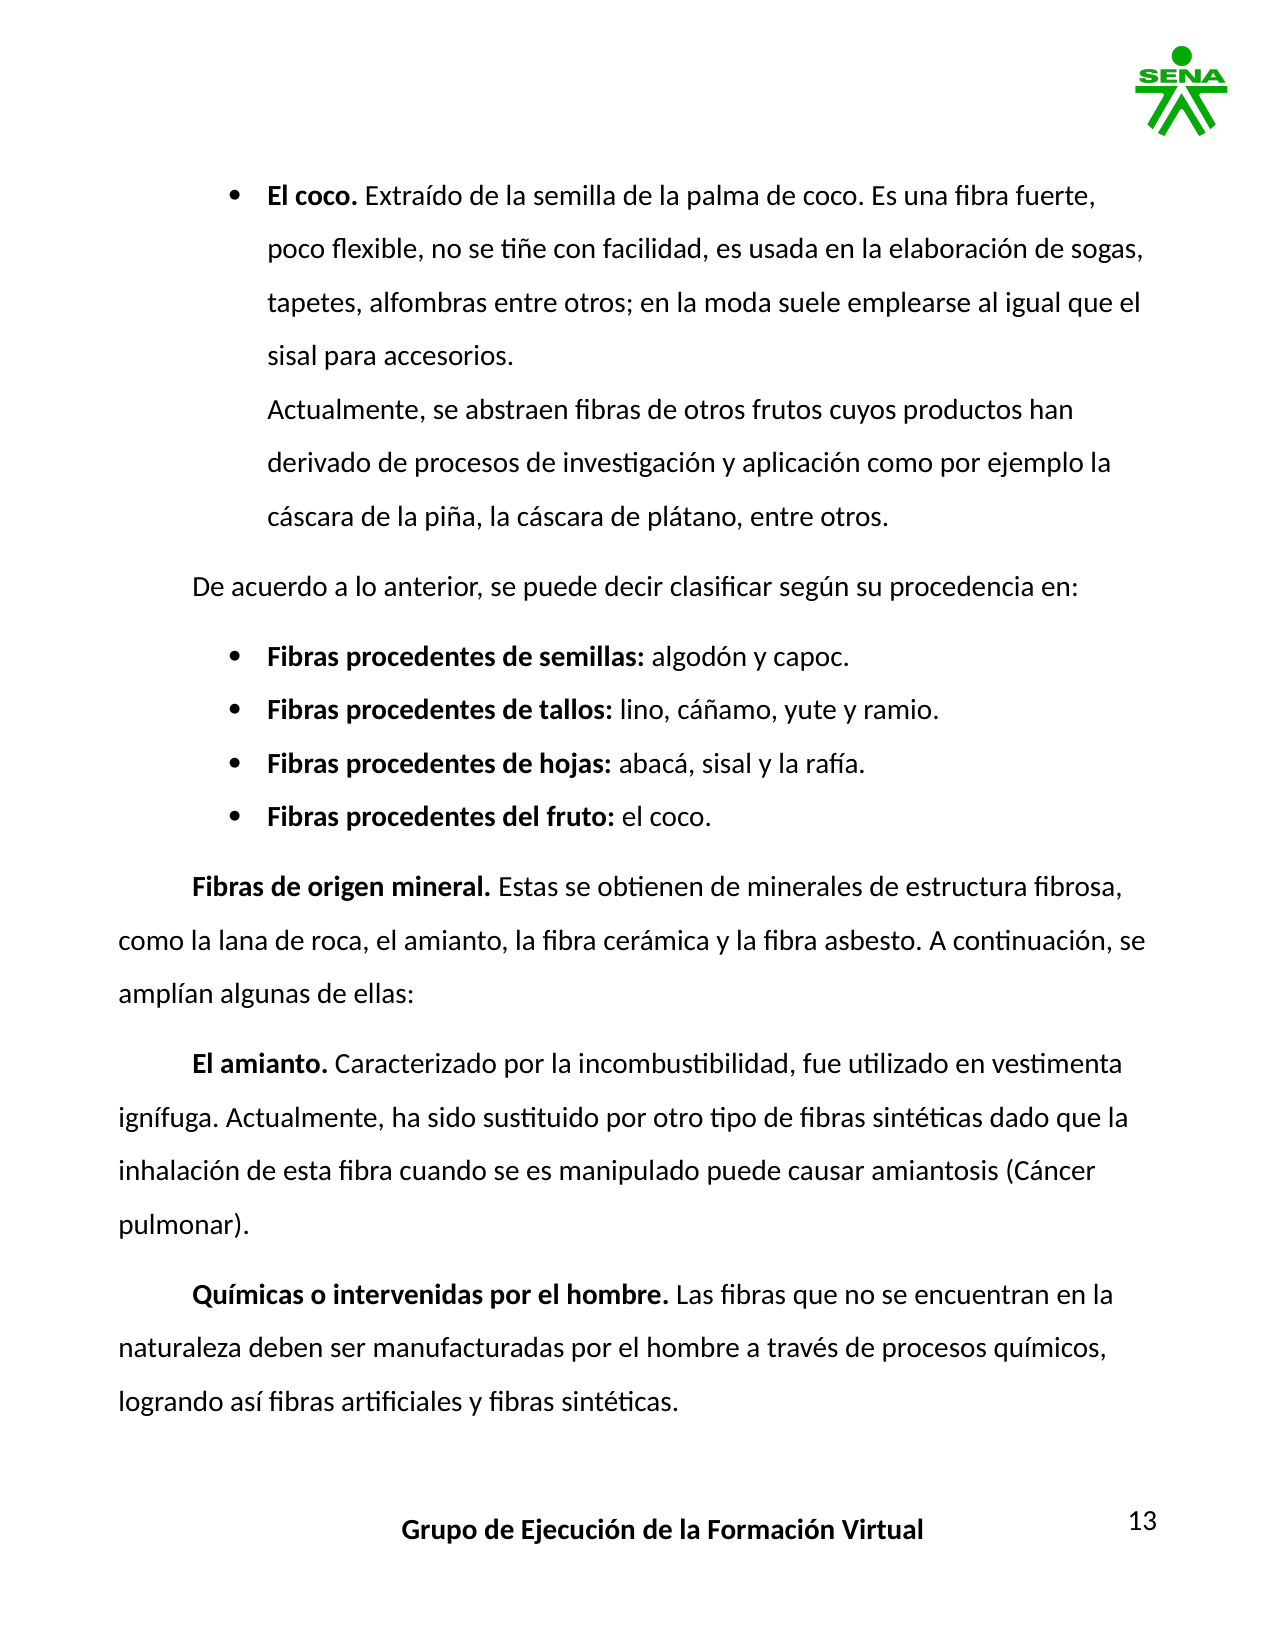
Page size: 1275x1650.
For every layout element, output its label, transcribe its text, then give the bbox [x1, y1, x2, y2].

text El amianto. Caracterizado por la incombustibilidad, fue utilizado en vestimenta ignífuga. Actualmente, ha sido sustituido por otro tipo de fibras sintéticas dado que la inhalación de esta fibra cuando se es manipulado puede causar amiantosis (Cáncer pulmonar). [118, 1045, 1157, 1241]
list Fibras procedentes del fruto: el coco. [229, 798, 1157, 834]
picture [1135, 46, 1228, 136]
list Fibras procedentes de hojas: abacá, sisal y la rafía. [229, 745, 1157, 781]
list Fibras procedentes de semillas: algodón y capoc. [229, 638, 1157, 674]
list Fibras procedentes de tallos: lino, cáñamo, yute y ramio. [229, 691, 1157, 727]
list Actualmente, se abstraen fibras de otros frutos cuyos productos han derivado de procesos de investigación y aplicación como por ejemplo la cáscara de la piña, la cáscara de plátano, entre otros. [267, 391, 1157, 533]
list El coco. Extraído de la semilla de la palma de coco. Es una fibra fuerte, poco flexible, no se tiñe con facilidad, es usada en la elaboración de sogas, tapetes, alfombras entre otros; en la moda suele emplearse al igual que el sisal para accesorios. [229, 177, 1157, 373]
text Fibras de origen mineral. Estas se obtienen de minerales de estructura fibrosa, como la lana de roca, el amianto, la fibra cerámica y la fibra asbesto. A continuación, se amplían algunas de ellas: [118, 868, 1157, 1011]
text De acuerdo a lo anterior, se puede decir clasificar según su procedencia en: [118, 568, 1157, 603]
text Químicas o intervenidas por el hombre. Las fibras que no se encuentran en la naturaleza deben ser manufacturadas por el hombre a través de procesos químicos, logrando así fibras artificiales y fibras sintéticas. [118, 1276, 1157, 1418]
